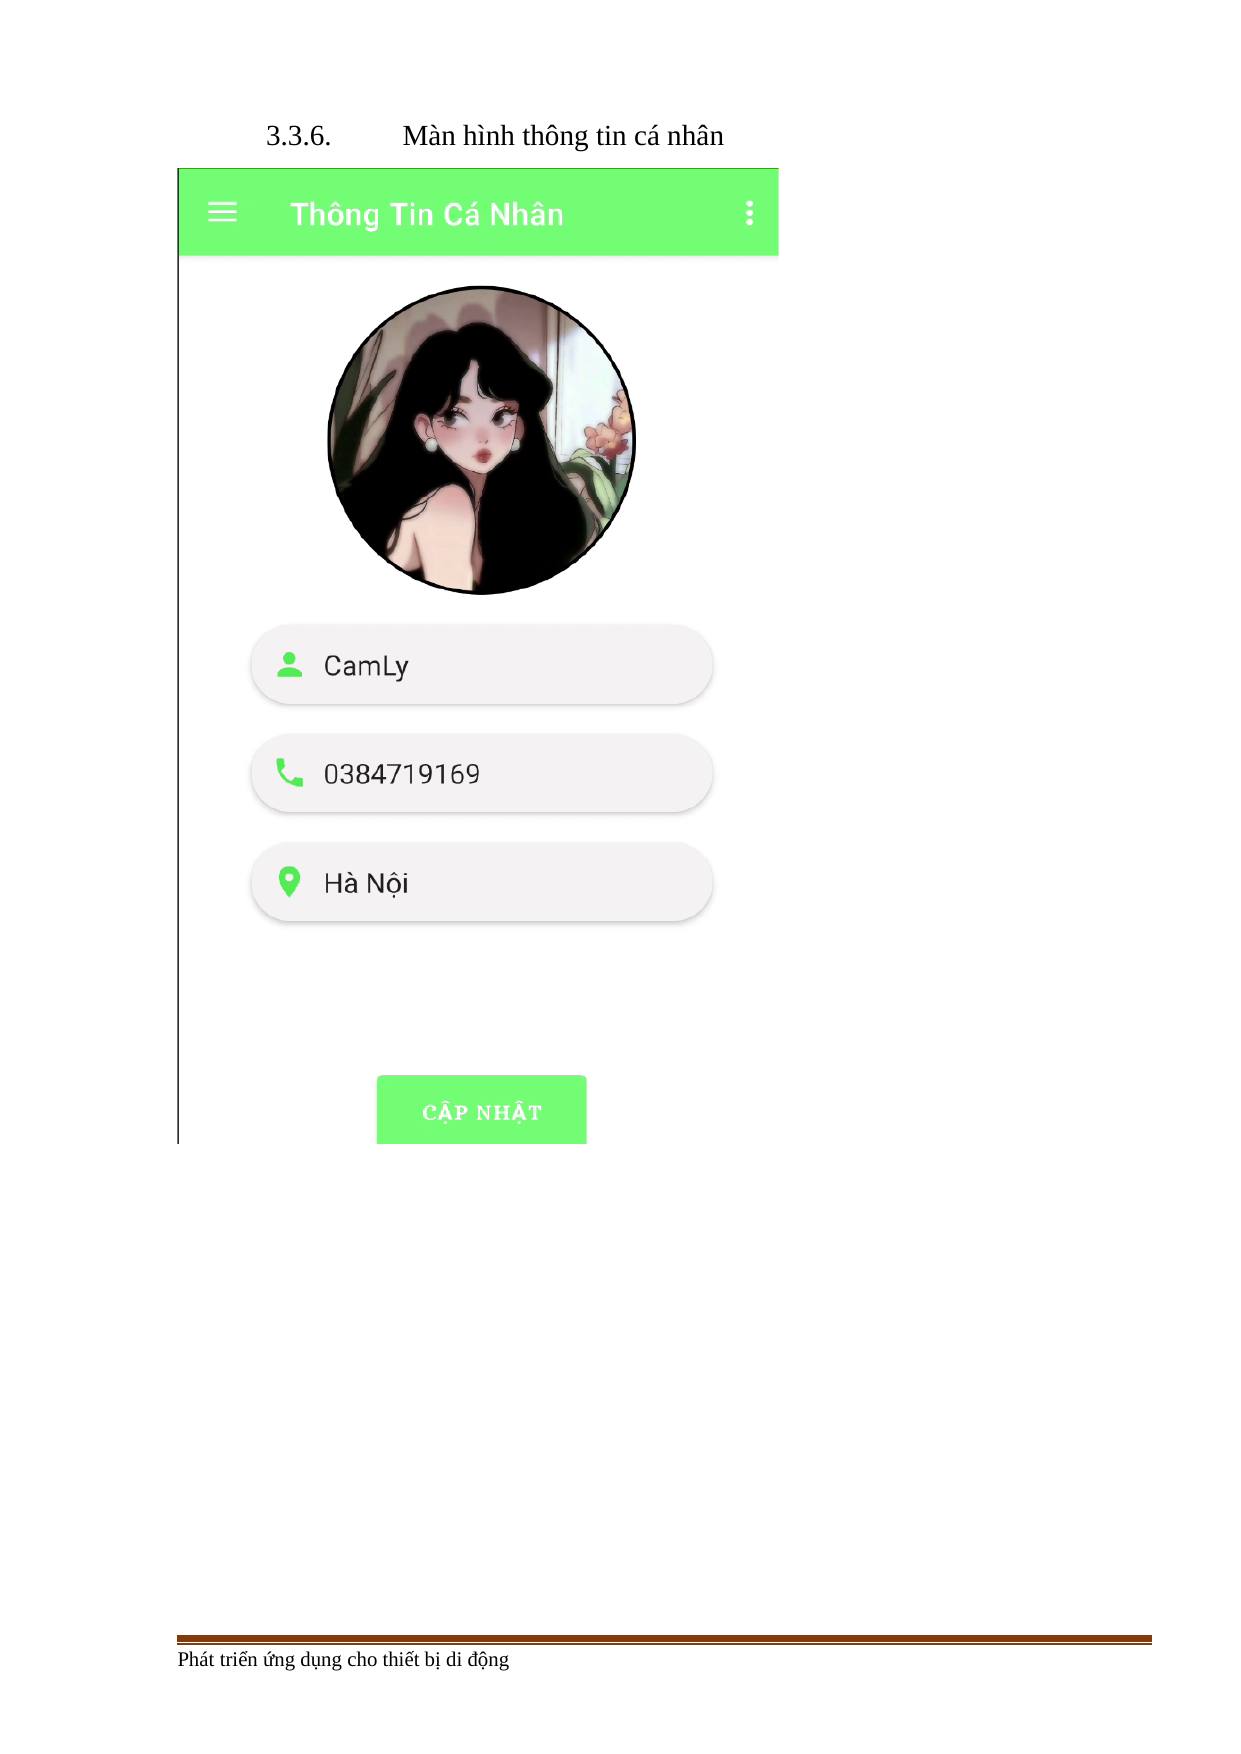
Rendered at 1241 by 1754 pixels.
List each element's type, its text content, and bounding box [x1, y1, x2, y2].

subtitle Màn hình thông tin cá nhân [266, 118, 1152, 152]
picture [177, 168, 779, 1144]
